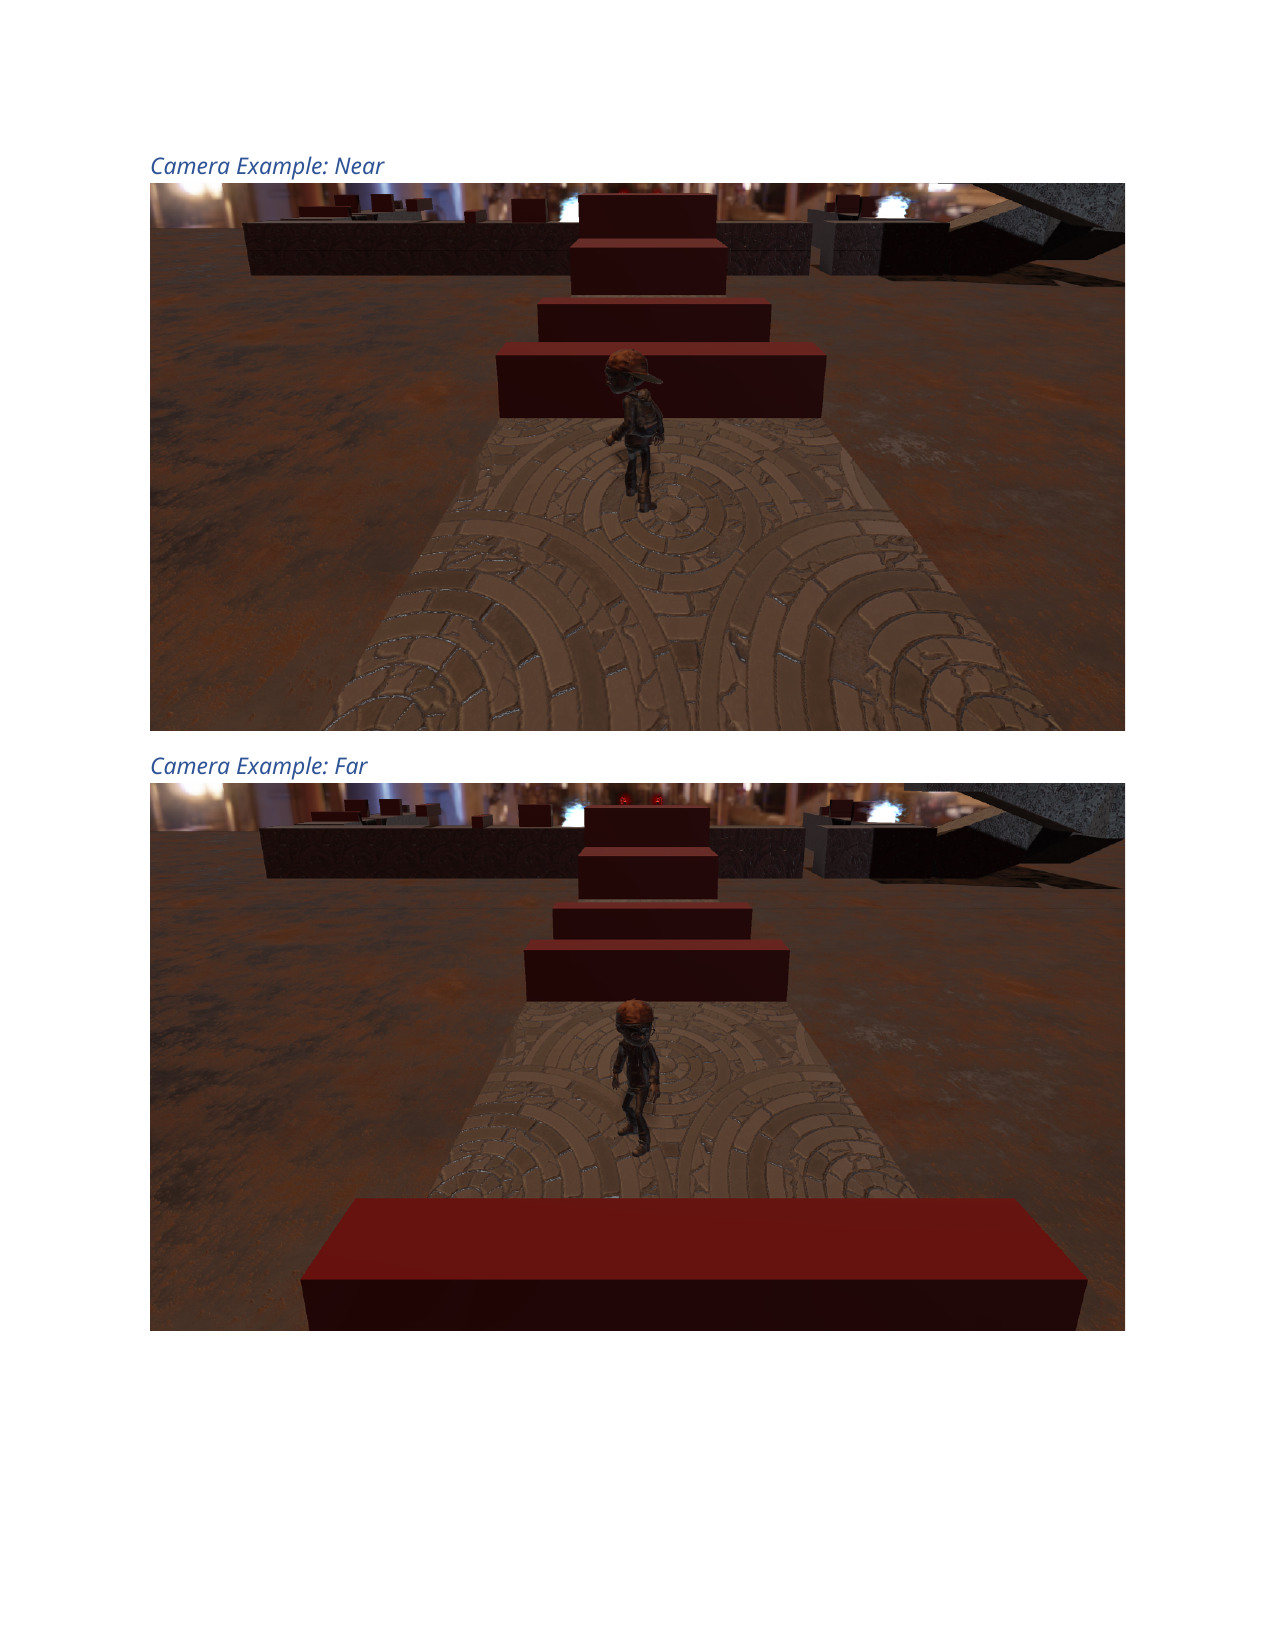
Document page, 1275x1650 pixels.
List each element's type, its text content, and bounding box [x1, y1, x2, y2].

subtitle Camera Example: Far [150, 750, 1125, 781]
picture [150, 183, 1125, 731]
picture [150, 783, 1125, 1331]
subtitle Camera Example: Near [150, 150, 1125, 181]
